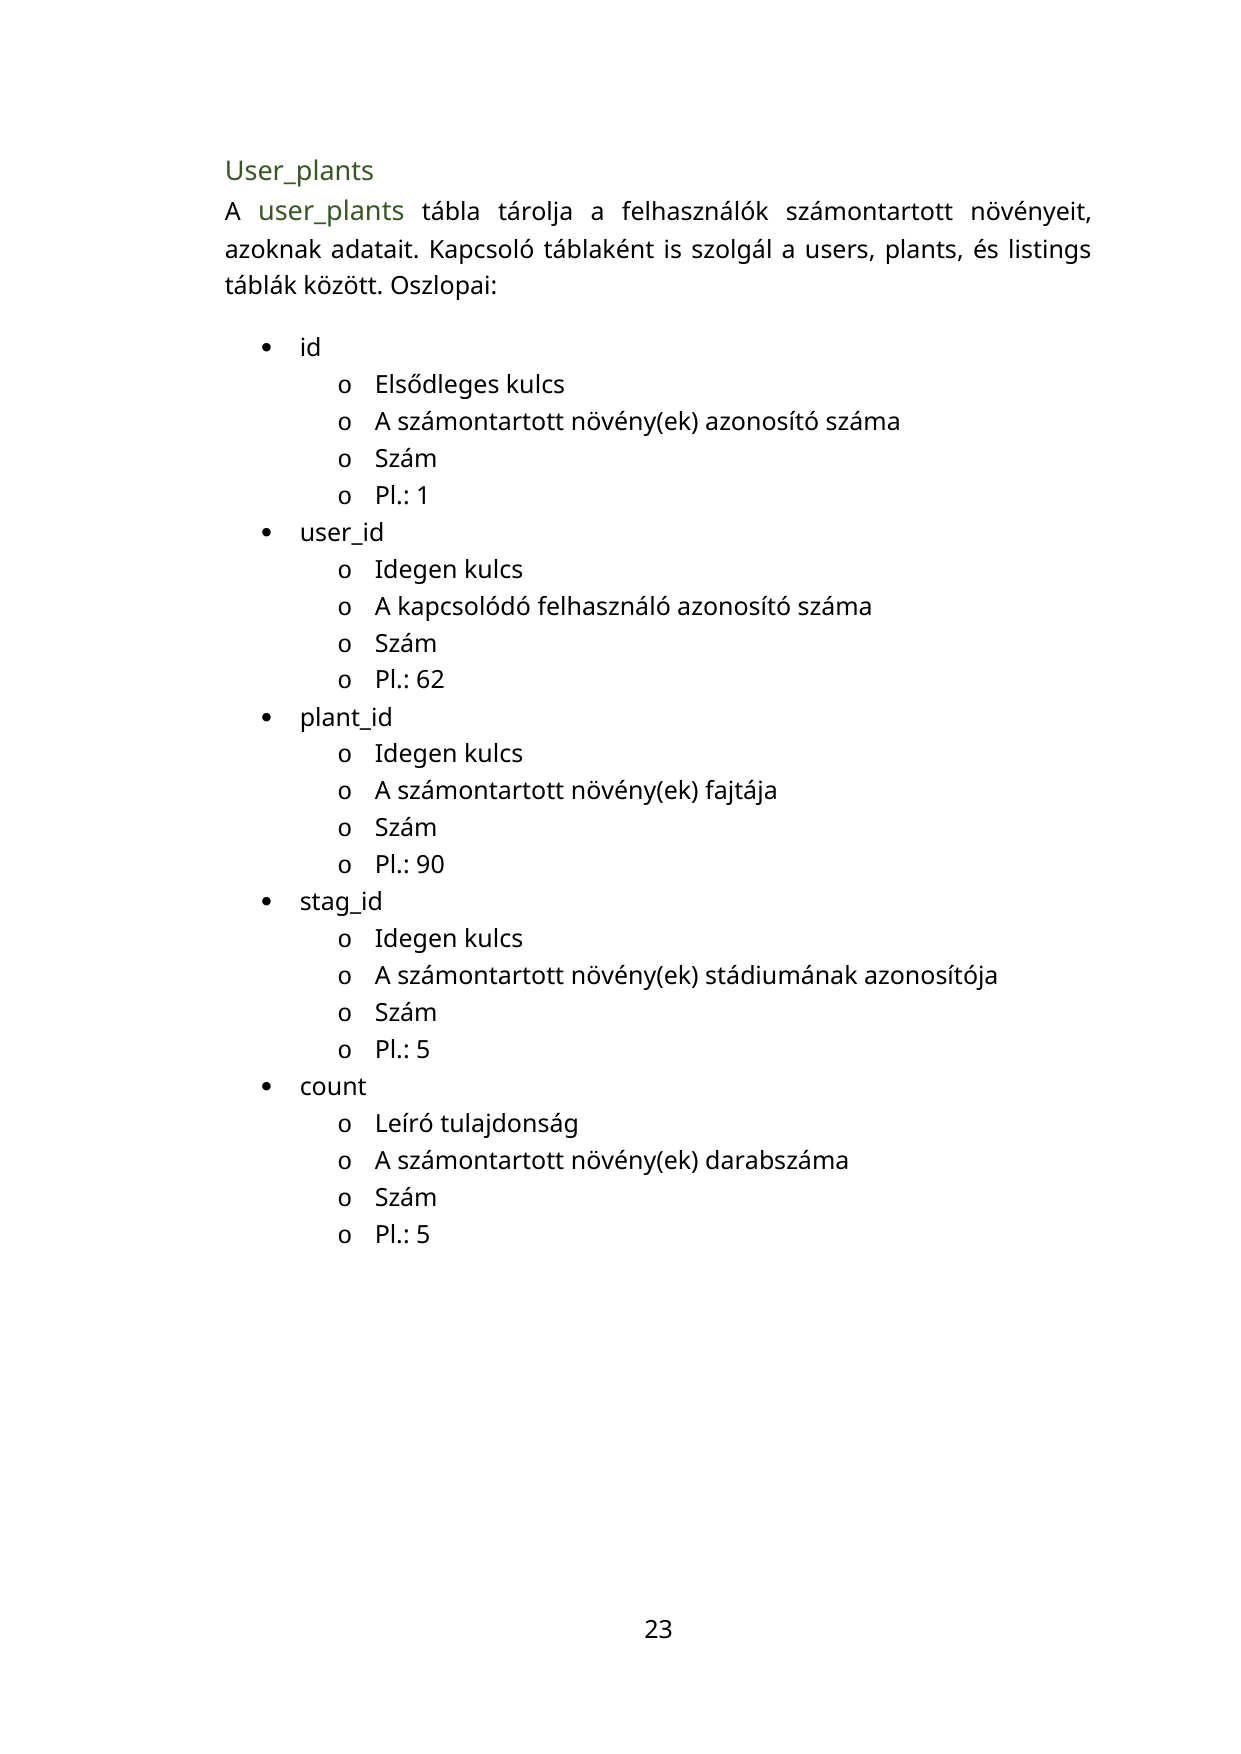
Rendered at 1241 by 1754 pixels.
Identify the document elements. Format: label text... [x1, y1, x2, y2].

list Idegen kulcs [337, 551, 1092, 586]
list A számontartott növény(ek) stádiumának azonosítója [337, 958, 1092, 992]
list Szám [337, 994, 1092, 1029]
list Pl.: 5 [337, 1032, 1092, 1066]
list Elsődleges kulcs [337, 367, 1092, 401]
list Pl.: 1 [337, 477, 1092, 512]
list A számontartott növény(ek) fajtája [337, 773, 1092, 807]
list A számontartott növény(ek) darabszáma [337, 1142, 1092, 1177]
list id [262, 330, 1092, 364]
list Leíró tulajdonság [337, 1105, 1092, 1139]
list Idegen kulcs [337, 921, 1092, 955]
list Pl.: 5 [337, 1216, 1092, 1251]
list stag_id [262, 884, 1092, 918]
text A user_plants tábla tárolja a felhasználók számontartott növényeit, azoknak adatait. Kapcsoló táblaként is szolgál a users, plants, és listings táblák között. Oszlopai: [224, 192, 1092, 302]
list Pl.: 62 [337, 662, 1092, 696]
list count [262, 1068, 1092, 1103]
list Szám [337, 441, 1092, 475]
list Idegen kulcs [337, 736, 1092, 770]
list Szám [337, 810, 1092, 844]
list user_id [262, 514, 1092, 548]
list Szám [337, 625, 1092, 659]
list A kapcsolódó felhasználó azonosító száma [337, 588, 1092, 622]
list A számontartott növény(ek) azonosító száma [337, 403, 1092, 438]
subtitle User_plants [224, 152, 1092, 189]
list Pl.: 90 [337, 847, 1092, 881]
list plant_id [262, 699, 1092, 733]
list Szám [337, 1179, 1092, 1213]
